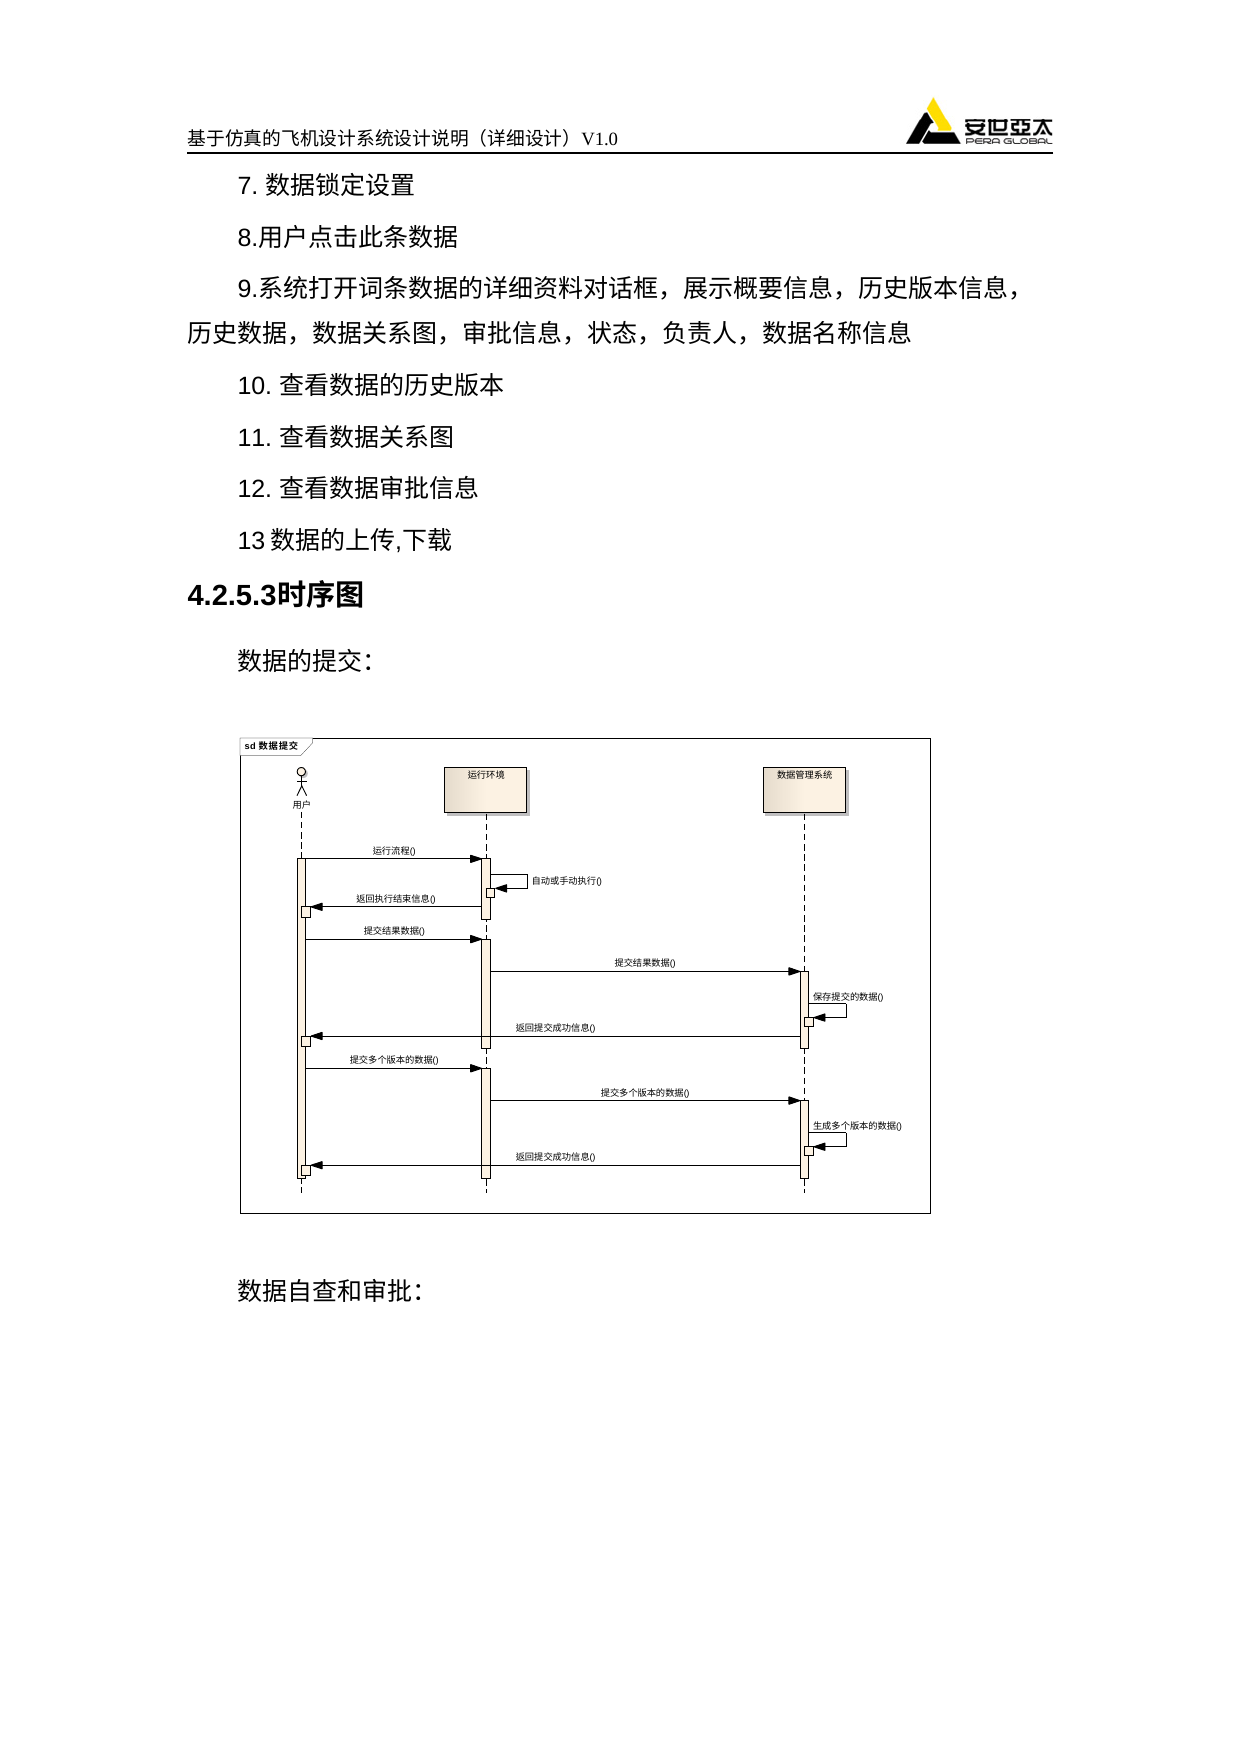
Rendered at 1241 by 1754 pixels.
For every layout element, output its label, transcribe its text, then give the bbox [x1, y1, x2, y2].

text 11. 查看数据关系图 [187, 417, 1053, 453]
subtitle 时序图 [187, 572, 1053, 614]
text 8.用户点击此条数据 [187, 217, 1053, 253]
text 12. 查看数据审批信息 [187, 469, 1053, 505]
text 13数据的上传,下载 [187, 520, 1053, 556]
text 数据的提交： [187, 641, 1053, 678]
text 9.系统打开词条数据的详细资料对话框，展示概要信息，历史版本信息，历史数据，数据关系图，审批信息，状态，负责人，数据名称信息 [187, 269, 1053, 350]
text 10. 查看数据的历史版本 [187, 366, 1053, 402]
text 数据自查和审批： [187, 1272, 1053, 1308]
picture [899, 95, 1053, 145]
text 7. 数据锁定设置 [187, 166, 1053, 202]
